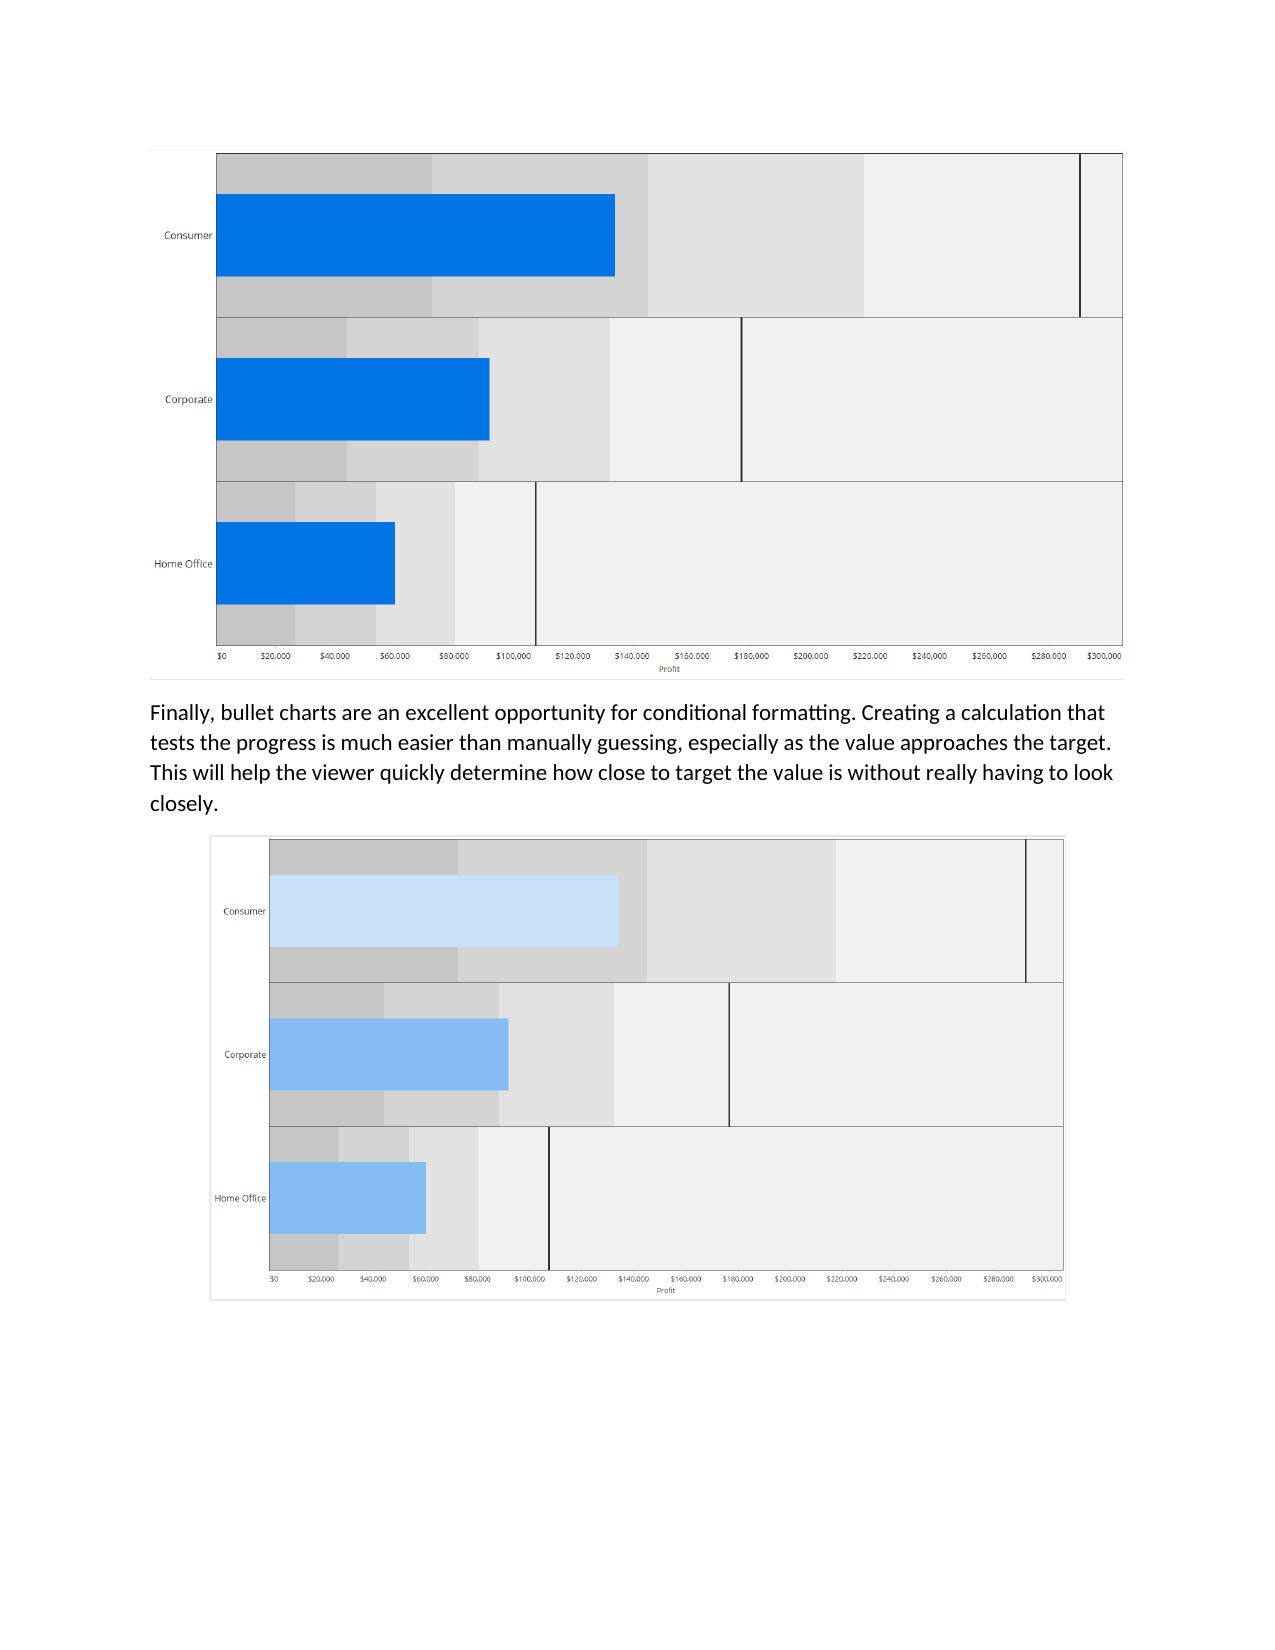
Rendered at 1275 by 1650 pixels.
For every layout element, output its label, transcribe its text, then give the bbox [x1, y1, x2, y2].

text Finally, bullet charts are an excellent opportunity for conditional formatting. Creating a calculation that tests the progress is much easier than manually guessing, especially as the value approaches the target. This will help the viewer quickly determine how close to target the value is without really having to look closely. [150, 698, 1125, 817]
picture [209, 835, 1066, 1301]
picture [150, 150, 1125, 680]
